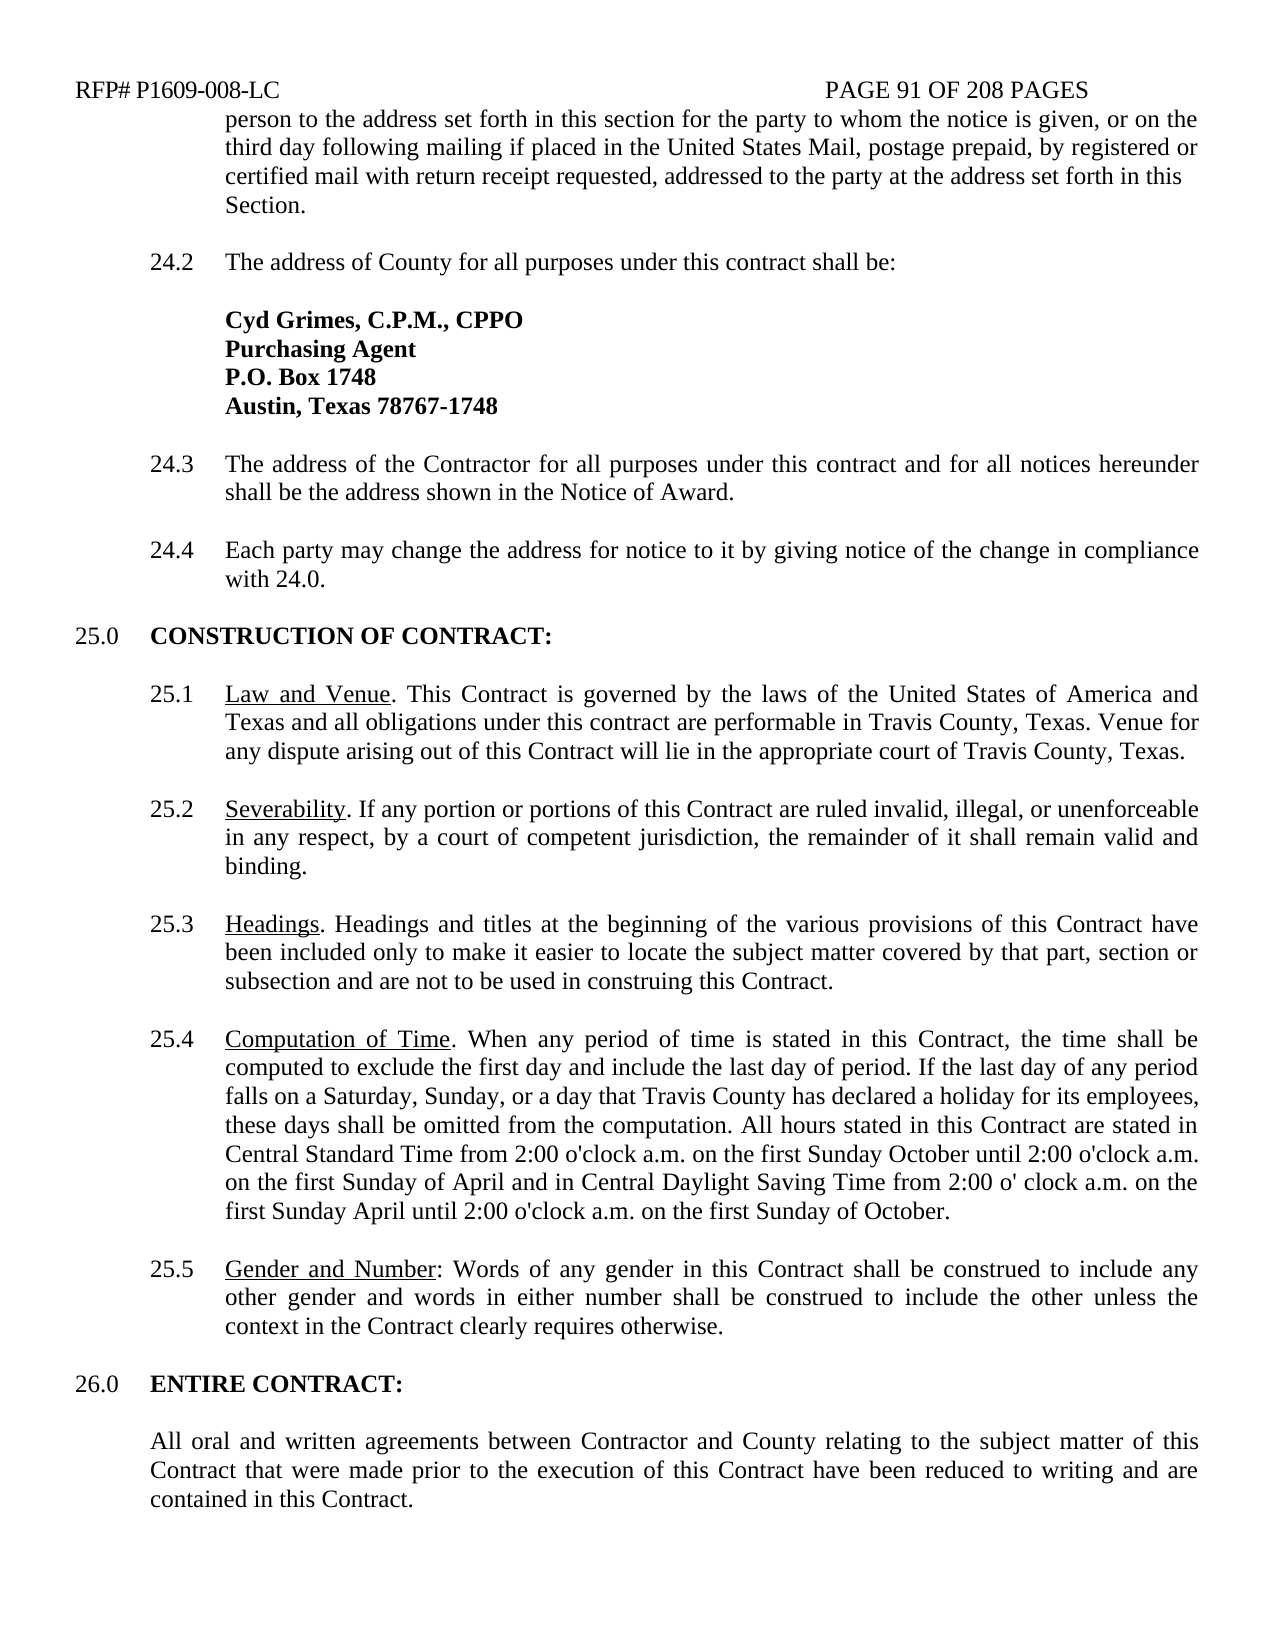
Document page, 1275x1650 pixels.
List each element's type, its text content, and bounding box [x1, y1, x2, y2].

text 24.2 The address of County for all purposes under this contract shall be: [150, 247, 1200, 276]
text 25.5 Gender and Number: Words of any gender in this Contract shall be construed to include any other gender and words in either number shall be construed to include the other unless the context in the Contract clearly requires otherwise. [150, 1254, 1200, 1340]
text 24.3 The address of the Contractor for all purposes under this contract and for all notices hereunder shall be the address shown in the Notice of Award. [150, 449, 1200, 506]
text P.O. Box 1748 [75, 362, 1200, 391]
text 25.2 Severability. If any portion or portions of this Contract are ruled invalid, illegal, or unenforceable in any respect, by a court of competent jurisdiction, the remainder of it shall remain valid and binding. [150, 794, 1200, 880]
text Austin, Texas 78767-1748 [75, 391, 1200, 420]
text 25.4 Computation of Time. When any period of time is stated in this Contract, the time shall be computed to exclude the first day and include the last day of period. If the last day of any period falls on a Saturday, Sunday, or a day that Travis County has declared a holiday for its employees, these days shall be omitted from the computation. All hours stated in this Contract are stated in Central Standard Time from 2:00 o'clock a.m. on the first Sunday October until 2:00 o'clock a.m. on the first Sunday of April and in Central Daylight Saving Time from 2:00 o' clock a.m. on the first Sunday April until 2:00 o'clock a.m. on the first Sunday of October. [150, 1024, 1200, 1225]
text 25.0 CONSTRUCTION OF CONTRACT: [75, 621, 1200, 650]
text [150, 104, 1200, 190]
text 26.0 ENTIRE CONTRACT: [75, 1369, 1200, 1397]
text Purchasing Agent [75, 334, 1200, 362]
text 24.4 Each party may change the address for notice to it by giving notice of the change in compliance with 24.0. [150, 535, 1200, 592]
text Section. [225, 190, 1200, 219]
text 25.1 Law and Venue. This Contract is governed by the laws of the United States of America and Texas and all obligations under this contract are performable in Travis County, Texas. Venue for any dispute arising out of this Contract will lie in the appropriate court of Travis County, Texas. [150, 679, 1200, 765]
text 25.3 Headings. Headings and titles at the beginning of the various provisions of this Contract have been included only to make it easier to locate the subject matter covered by that part, section or subsection and are not to be used in construing this Contract. [150, 909, 1200, 995]
text All oral and written agreements between Contractor and County relating to the subject matter of this Contract that were made prior to the execution of this Contract have been reduced to writing and are contained in this Contract. [150, 1426, 1200, 1512]
text Cyd Grimes, C.P.M., CPPO [75, 305, 1200, 334]
